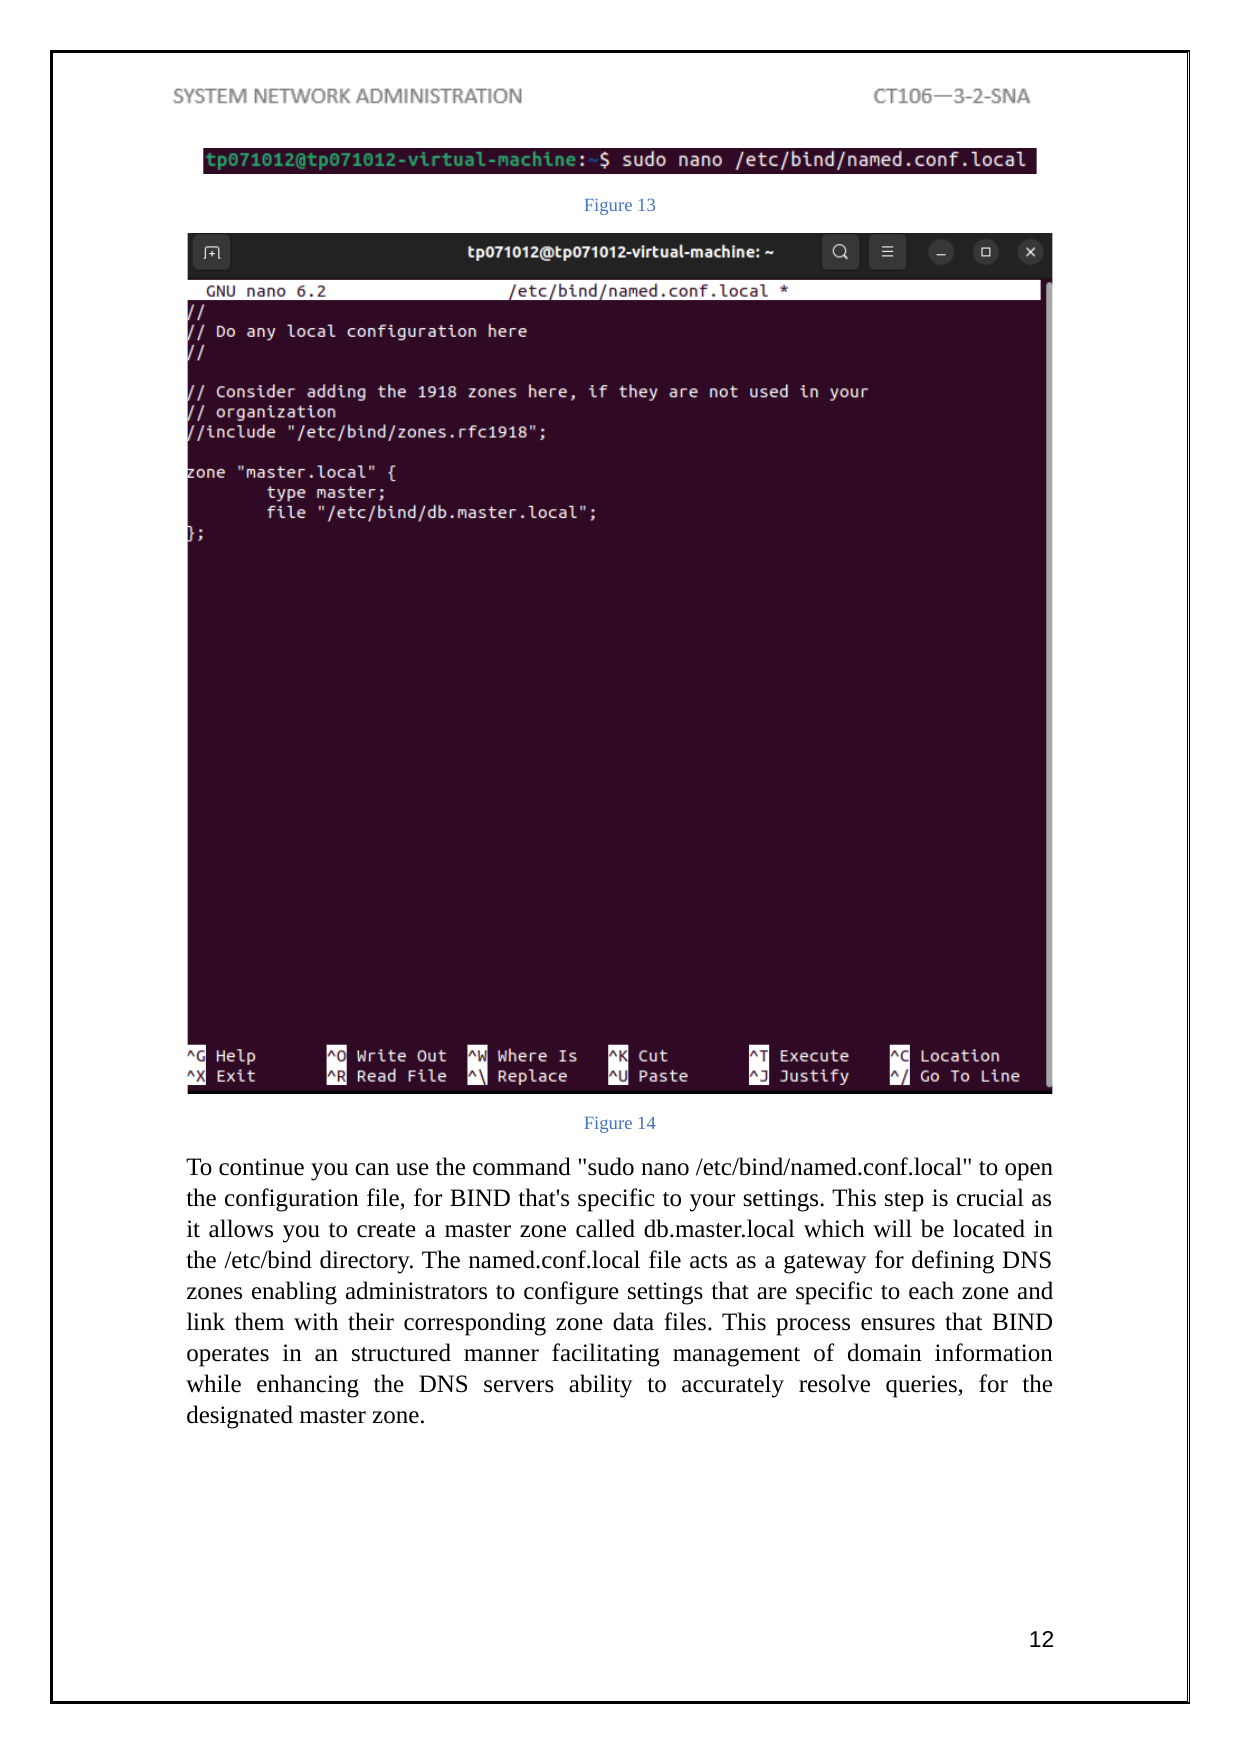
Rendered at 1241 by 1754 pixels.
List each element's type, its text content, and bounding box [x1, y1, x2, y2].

text Figure 14 [186, 1112, 1054, 1134]
picture [143, 73, 1054, 121]
text Figure 13 [186, 194, 1054, 215]
text To continue you can use the command "sudo nano /etc/bind/named.conf.local" to open the configuration file, for BIND that's specific to your settings. This step is crucial as it allows you to create a master zone called db.master.local which will be located in the /etc/bind directory. The named.conf.local file acts as a gateway for defining DNS zones enabling administrators to configure settings that are specific to each zone and link them with their corresponding zone data files. This process ensures that BIND operates in an structured manner facilitating management of domain information while enhancing the DNS servers ability to accurately resolve queries, for the designated master zone. [186, 1152, 1054, 1429]
picture [187, 233, 1053, 1094]
picture [203, 148, 1037, 174]
